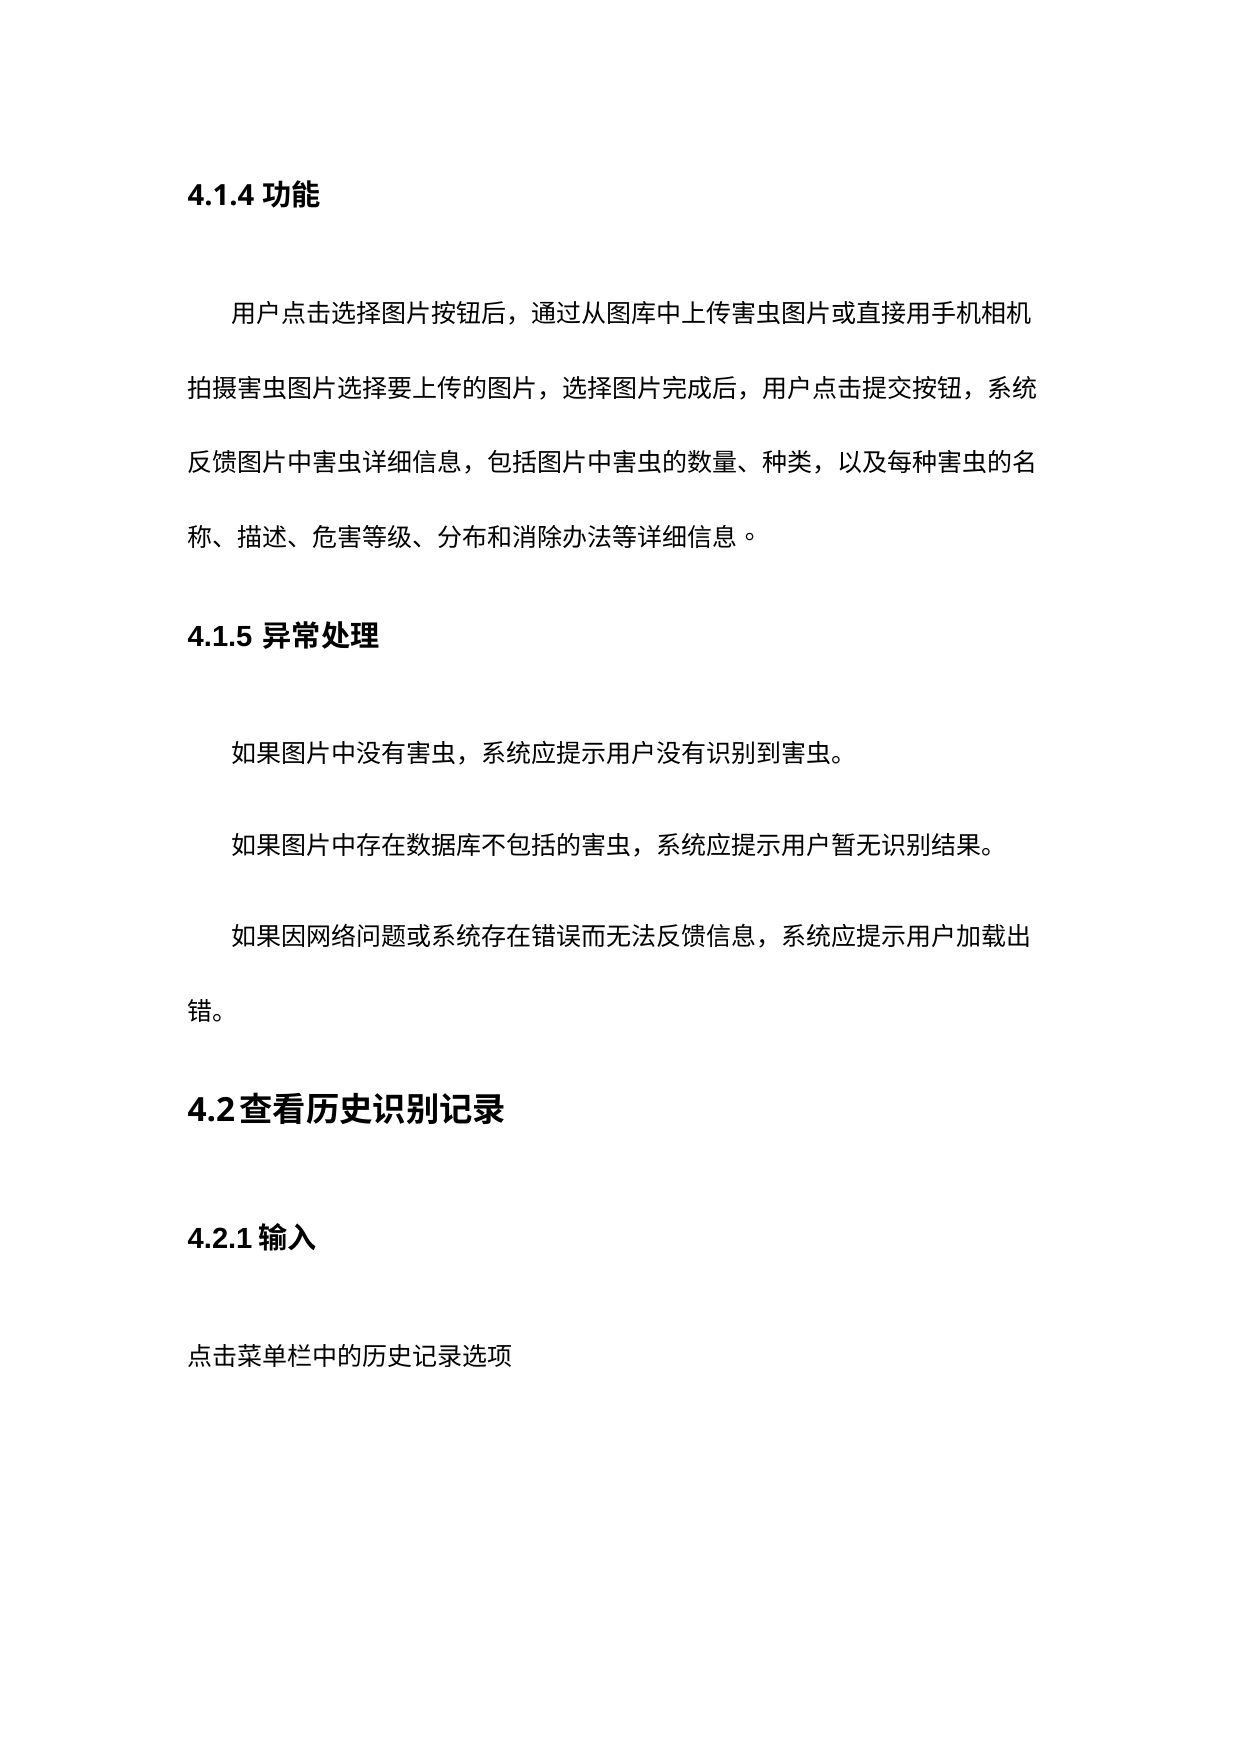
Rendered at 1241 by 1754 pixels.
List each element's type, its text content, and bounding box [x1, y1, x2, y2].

text 如果图片中没有害虫，系统应提示用户没有识别到害虫。 [187, 719, 1053, 784]
subtitle 异常处理 [187, 603, 1053, 668]
subtitle 4.2.1输入 [187, 1203, 1053, 1268]
text 如果图片中存在数据库不包括的害虫，系统应提示用户暂无识别结果。 [187, 811, 1053, 876]
subtitle 查看历史识别记录 [187, 1074, 1053, 1139]
text 如果因网络问题或系统存在错误而无法反馈信息，系统应提示用户加载出错。 [187, 902, 1053, 1042]
subtitle 功能 [187, 162, 1053, 227]
text 用户点击选择图片按钮后，通过从图库中上传害虫图片或直接用手机相机拍摄害虫图片选择要上传的图片，选择图片完成后，用户点击提交按钮，系统反馈图片中害虫详细信息，包括图片中害虫的数量、种类，以及每种害虫的名称、描述、危害等级、分布和消除办法等详细信息。 [187, 279, 1053, 568]
text 点击菜单栏中的历史记录选项 [187, 1322, 1053, 1387]
